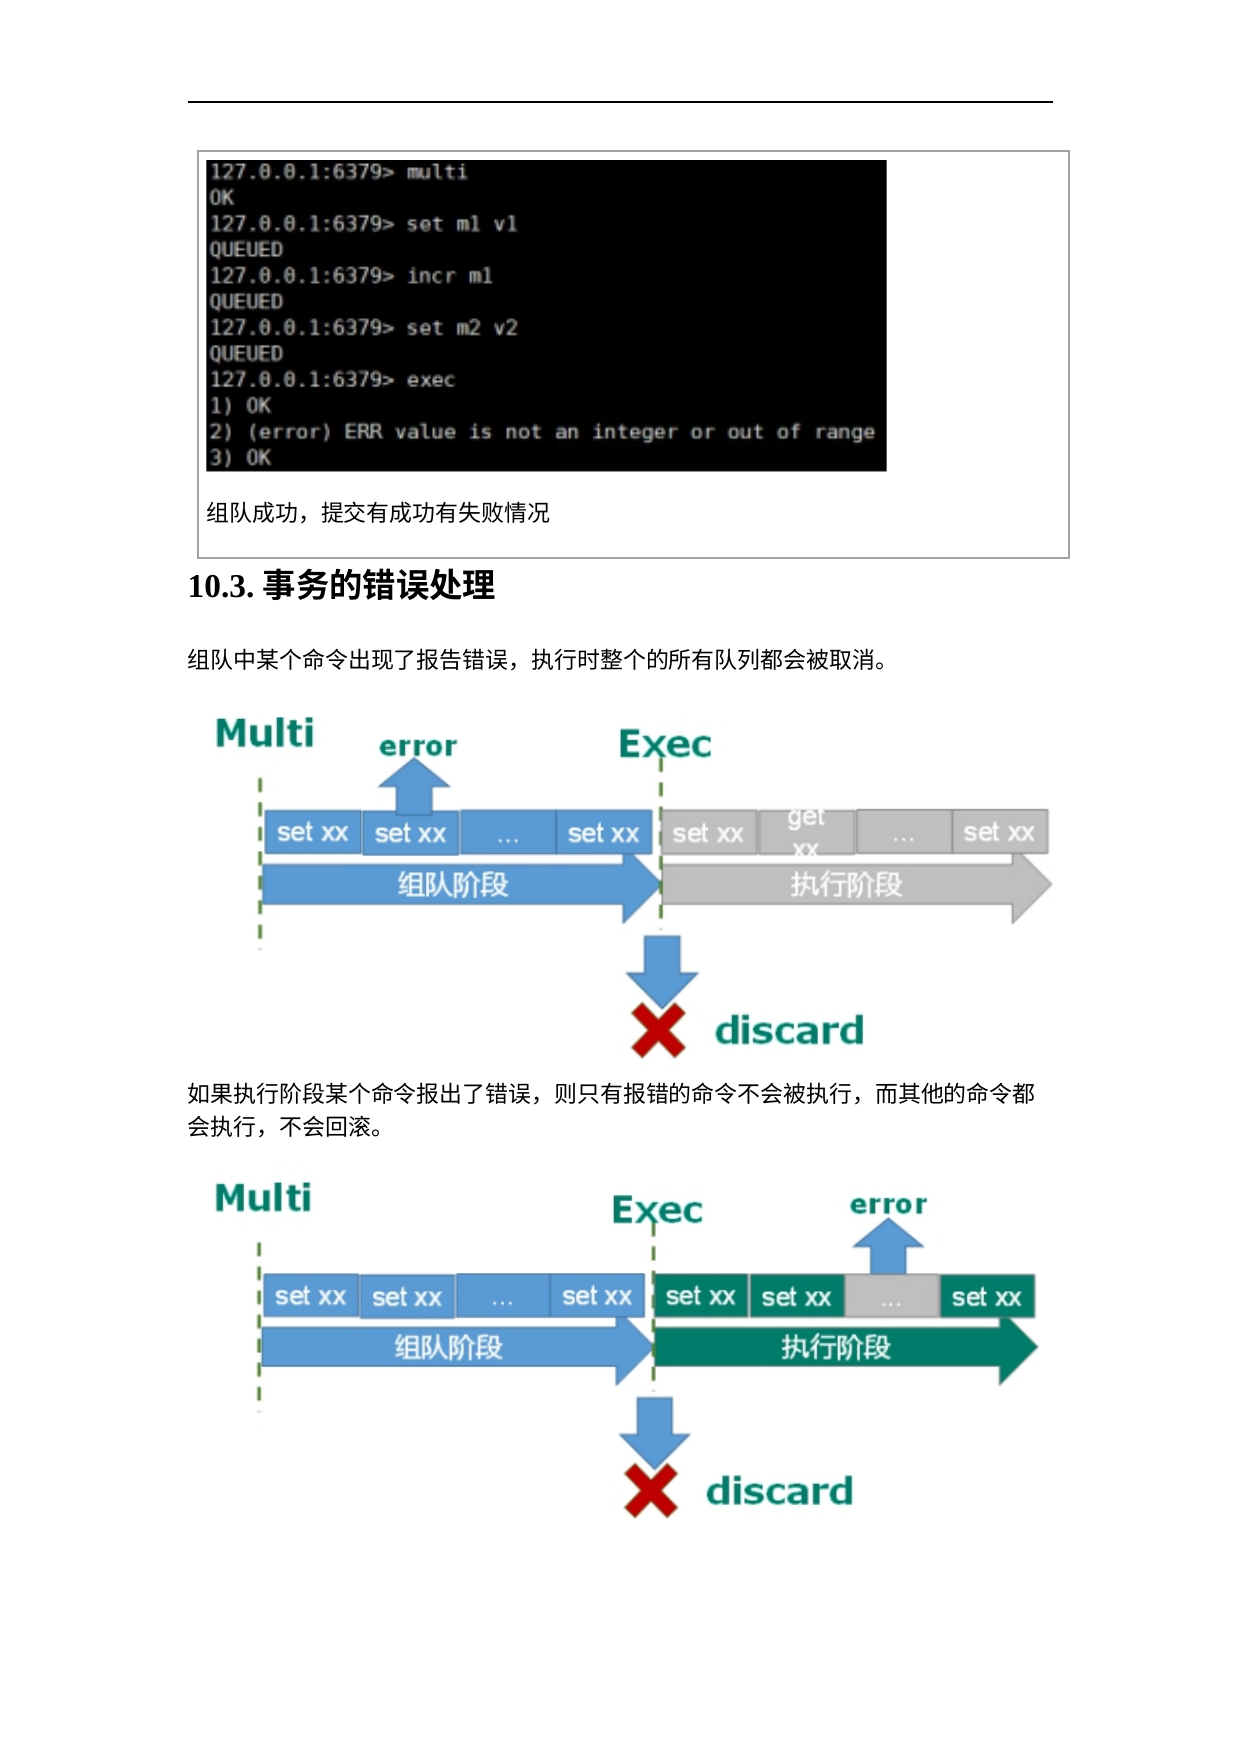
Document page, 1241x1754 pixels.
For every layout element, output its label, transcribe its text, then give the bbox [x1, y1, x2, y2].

picture [187, 1162, 1041, 1537]
table_cell 组队成功，提交有成功有失败情况 [199, 152, 1068, 557]
picture [187, 695, 1056, 1076]
text 组队中某个命令出现了报告错误，执行时整个的所有队列都会被取消。 [187, 642, 1053, 675]
list 事务的错误处理 [187, 559, 1053, 607]
picture [206, 160, 887, 474]
text 如果执行阶段某个命令报出了错误，则只有报错的命令不会被执行，而其他的命令都会执行，不会回滚。 [187, 1076, 1053, 1142]
